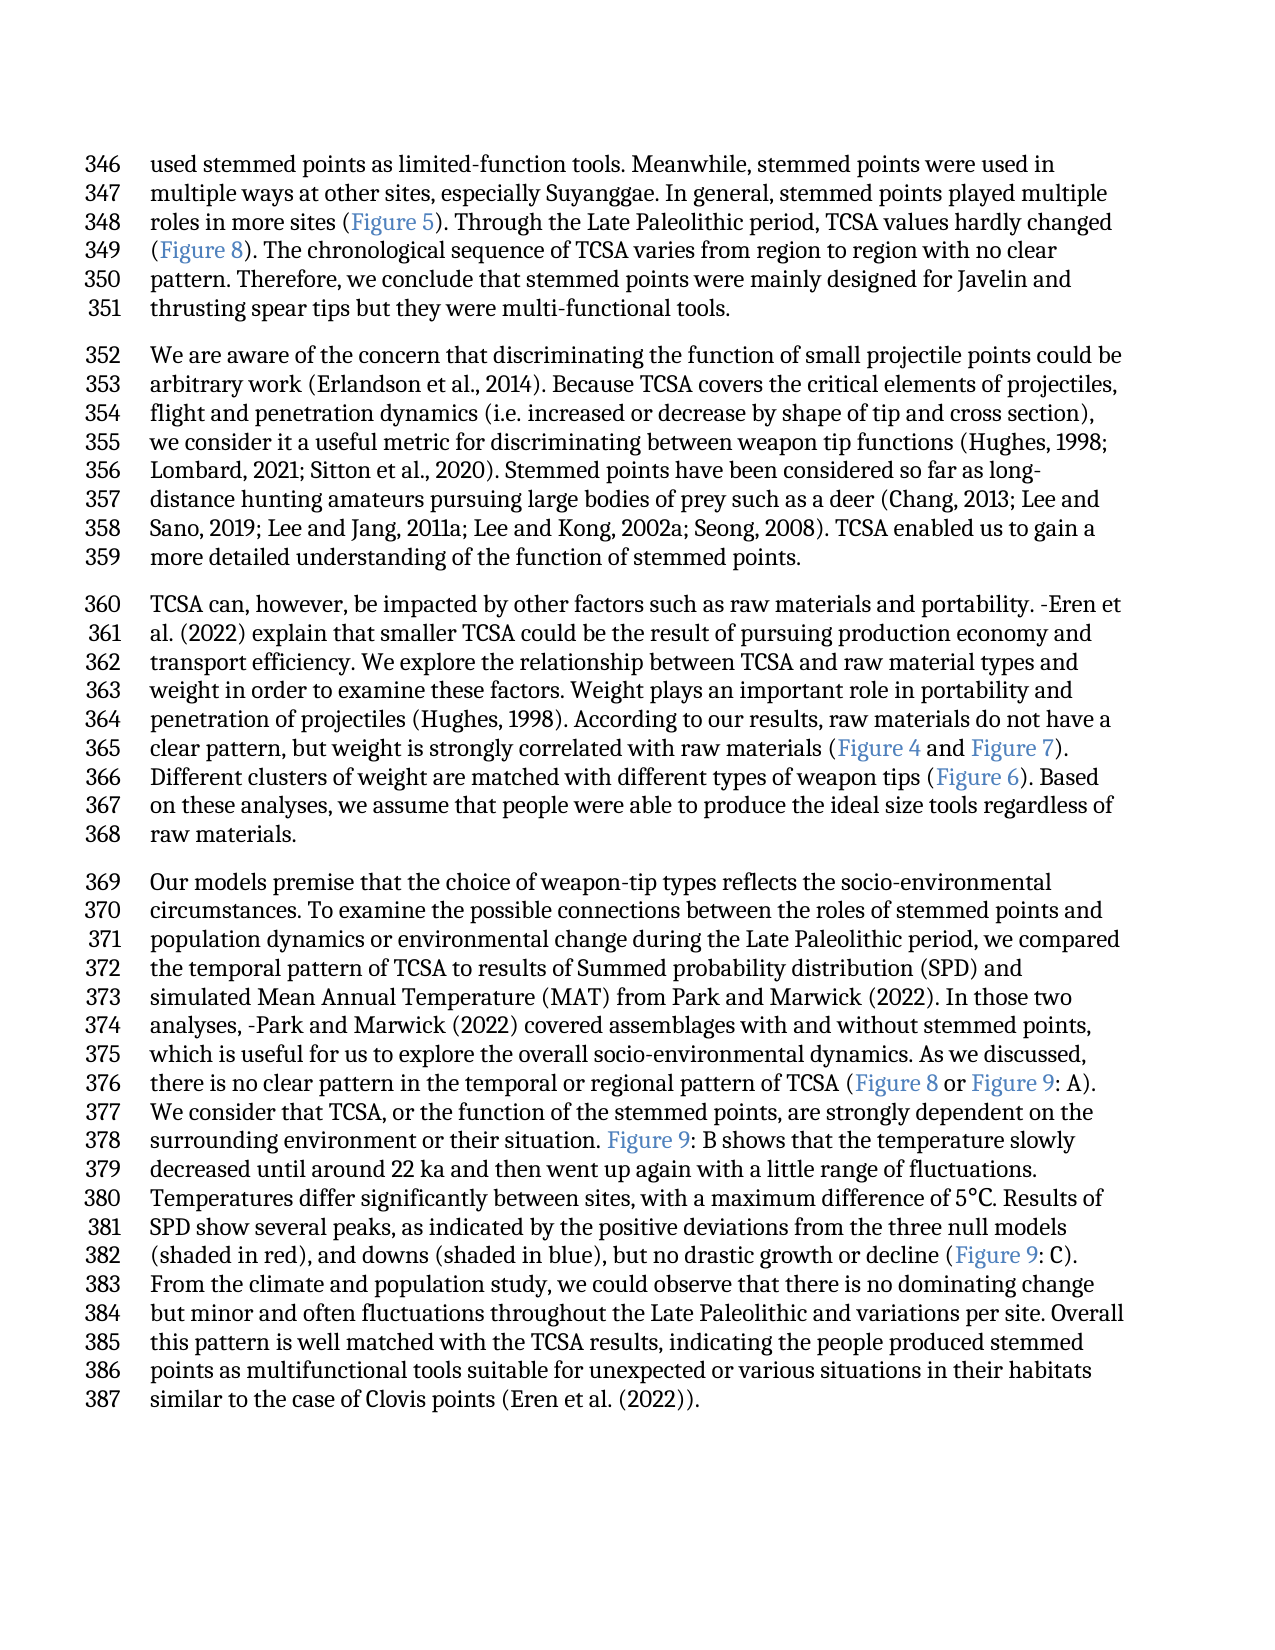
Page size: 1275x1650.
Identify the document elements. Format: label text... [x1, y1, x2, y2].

text TCSA can, however, be impacted by other factors such as raw materials and portability. -Eren et al. (2022) explain that smaller TCSA could be the result of pursuing production economy and transport efficiency. We explore the relationship between TCSA and raw material types and weight in order to examine these factors. Weight plays an important role in portability and penetration of projectiles (Hughes, 1998). According to our results, raw materials do not have a clear pattern, but weight is strongly correlated with raw materials (Figure 4 and Figure 7). Different clusters of weight are matched with different types of weapon tips (Figure 6). Based on these analyses, we assume that people were able to produce the ideal size tools regardless of raw materials. [150, 590, 1125, 849]
text We are aware of the concern that discriminating the function of small projectile points could be arbitrary work (Erlandson et al., 2014). Because TCSA covers the critical elements of projectiles, flight and penetration dynamics (i.e. increased or decrease by shape of tip and cross section), we consider it a useful metric for discriminating between weapon tip functions (Hughes, 1998; Lombard, 2021; Sitton et al., 2020). Stemmed points have been considered so far as long-distance hunting amateurs pursuing large bodies of prey such as a deer (Chang, 2013; Lee and Sano, 2019; Lee and Jang, 2011a; Lee and Kong, 2002a; Seong, 2008). TCSA enabled us to gain a more detailed understanding of the function of stemmed points. [150, 341, 1125, 571]
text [150, 150, 1125, 322]
text Our models premise that the choice of weapon-tip types reflects the socio-environmental circumstances. To examine the possible connections between the roles of stemmed points and population dynamics or environmental change during the Late Paleolithic period, we compared the temporal pattern of TCSA to results of Summed probability distribution (SPD) and simulated Mean Annual Temperature (MAT) from Park and Marwick (2022). In those two analyses, -Park and Marwick (2022) covered assemblages with and without stemmed points, which is useful for us to explore the overall socio-environmental dynamics. As we discussed, there is no clear pattern in the temporal or regional pattern of TCSA (Figure 8 or Figure 9: A). We consider that TCSA, or the function of the stemmed points, are strongly dependent on the surrounding environment or their situation. Figure 9: B shows that the temperature slowly decreased until around 22 ka and then went up again with a little range of fluctuations. Temperatures differ significantly between sites, with a maximum difference of 5℃. Results of SPD show several peaks, as indicated by the positive deviations from the three null models (shaded in red), and downs (shaded in blue), but no drastic growth or decline (Figure 9: C). From the climate and population study, we could observe that there is no dominating change but minor and often fluctuations throughout the Late Paleolithic and variations per site. Overall this pattern is well matched with the TCSA results, indicating the people produced stemmed points as multifunctional tools suitable for unexpected or various situations in their habitats similar to the case of Clovis points (Eren et al. (2022)). [150, 867, 1125, 1414]
